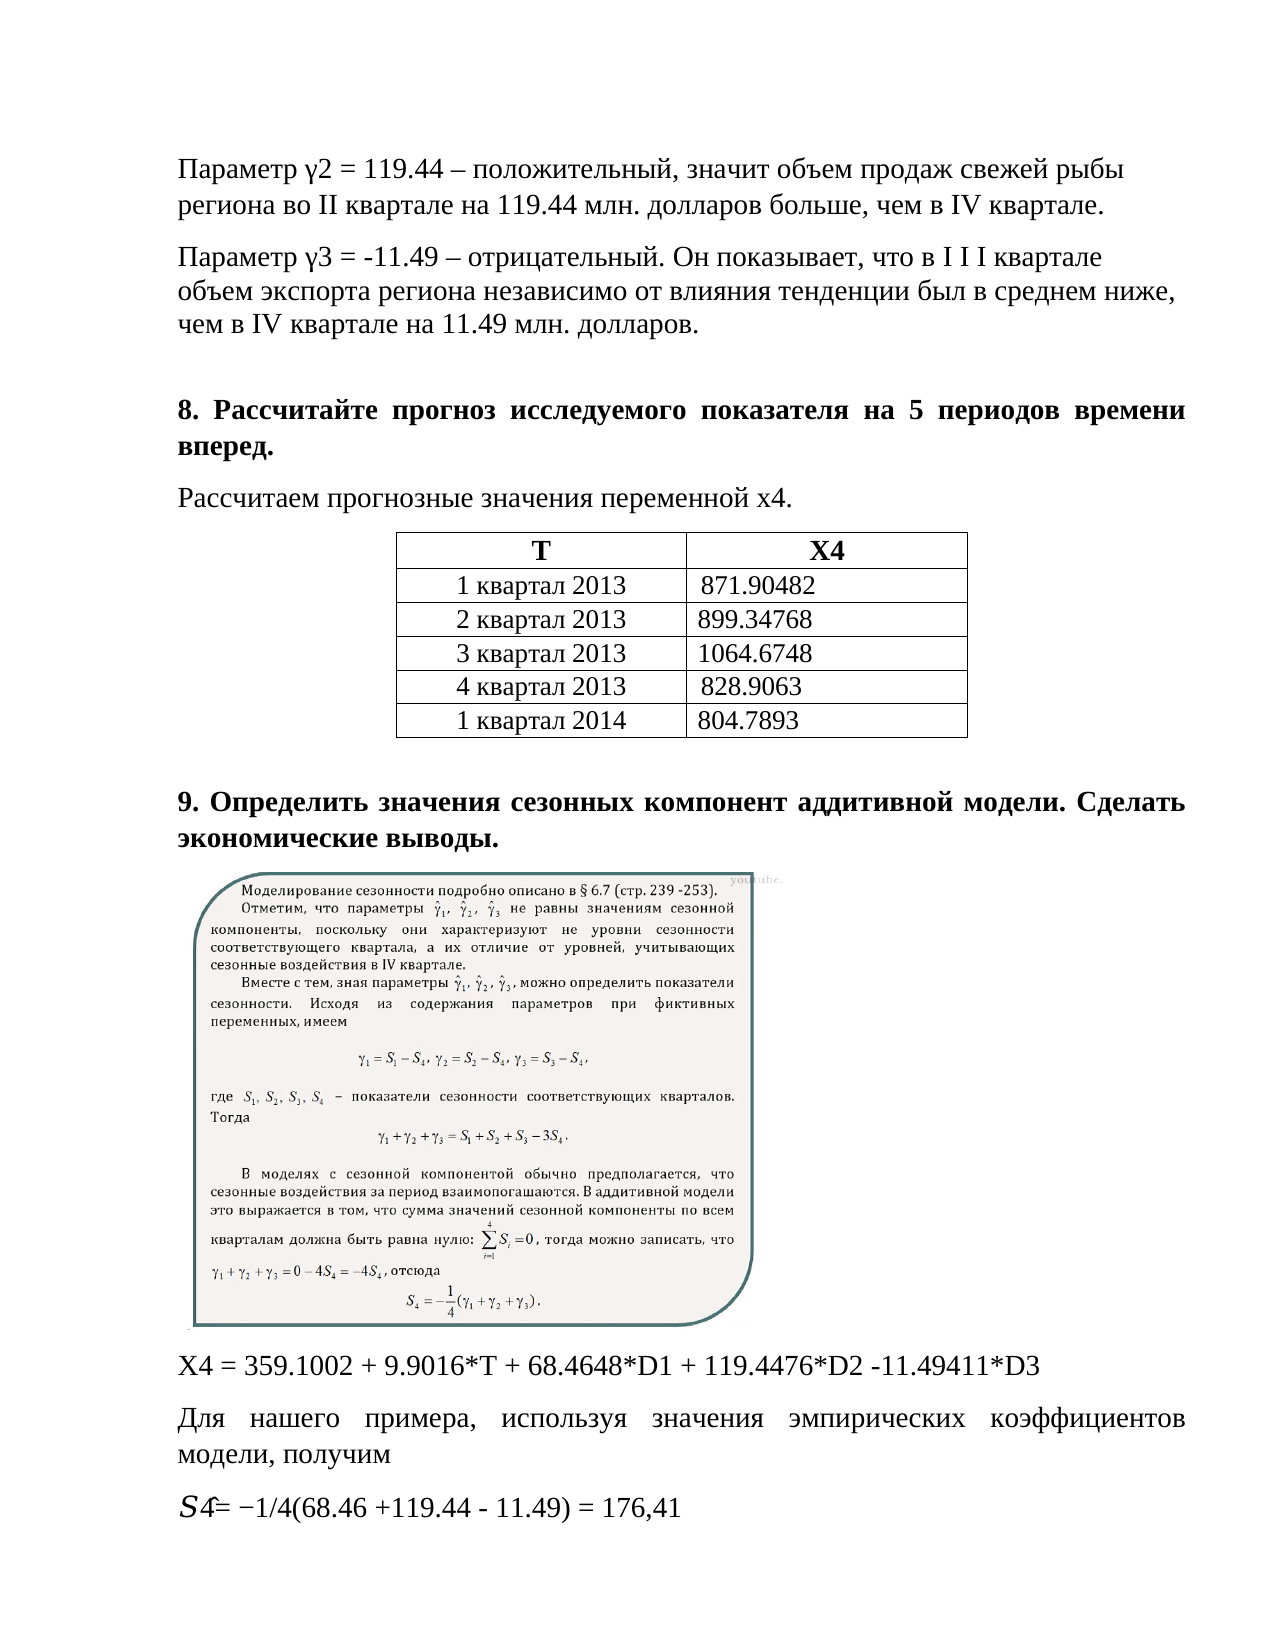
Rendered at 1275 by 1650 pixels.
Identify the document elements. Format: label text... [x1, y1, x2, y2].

table_cell 2 квартал 2013 [397, 603, 686, 636]
table_cell 3 квартал 2013 [397, 637, 686, 669]
table_cell 804.7893 [687, 704, 967, 737]
text Для нашего примера, используя значения эмпирических коэффициентов модели, получим [177, 1400, 1186, 1469]
table_header X4 [687, 533, 967, 568]
table_cell 899.34768 [687, 603, 967, 636]
table_cell 1064.6748 [687, 637, 967, 669]
table_cell [687, 569, 967, 602]
table_header T [397, 533, 686, 568]
text 𝑆4̂= −1/4(68.46 +119.44 - 11.49) = 176,41 [177, 1488, 1186, 1523]
text Параметр γ2 = 119.44 – положительный, значит объем продаж свежей рыбы региона во II квартале на 119.44 млн. долларов больше, чем в IV квартале. [177, 152, 1186, 221]
table_cell [687, 671, 967, 703]
table_cell 4 квартал 2013 [397, 671, 686, 703]
text X4 = 359.1002 + 9.9016*T + 68.4648*D1 + 119.4476*D2 -11.49411*D3 [177, 1348, 1186, 1382]
table_cell 1 квартал 2014 [397, 704, 686, 737]
text Рассчитаем прогнозные значения переменной x4. [177, 480, 1186, 513]
text 9. Определить значения сезонных компонент аддитивной модели. Сделать экономические выводы. [177, 784, 1186, 854]
picture [177, 872, 784, 1330]
text 8. Рассчитайте прогноз исследуемого показателя на 5 периодов времени вперед. [177, 392, 1186, 461]
text Параметр γ3 = -11.49 – отрицательный. Он показывает, что в I I I квартале объем экспорта региона независимо от влияния тенденции был в среднем ниже, чем в IV квартале на 11.49 млн. долларов. [177, 239, 1184, 340]
table_cell 1 квартал 2013 [397, 569, 686, 602]
